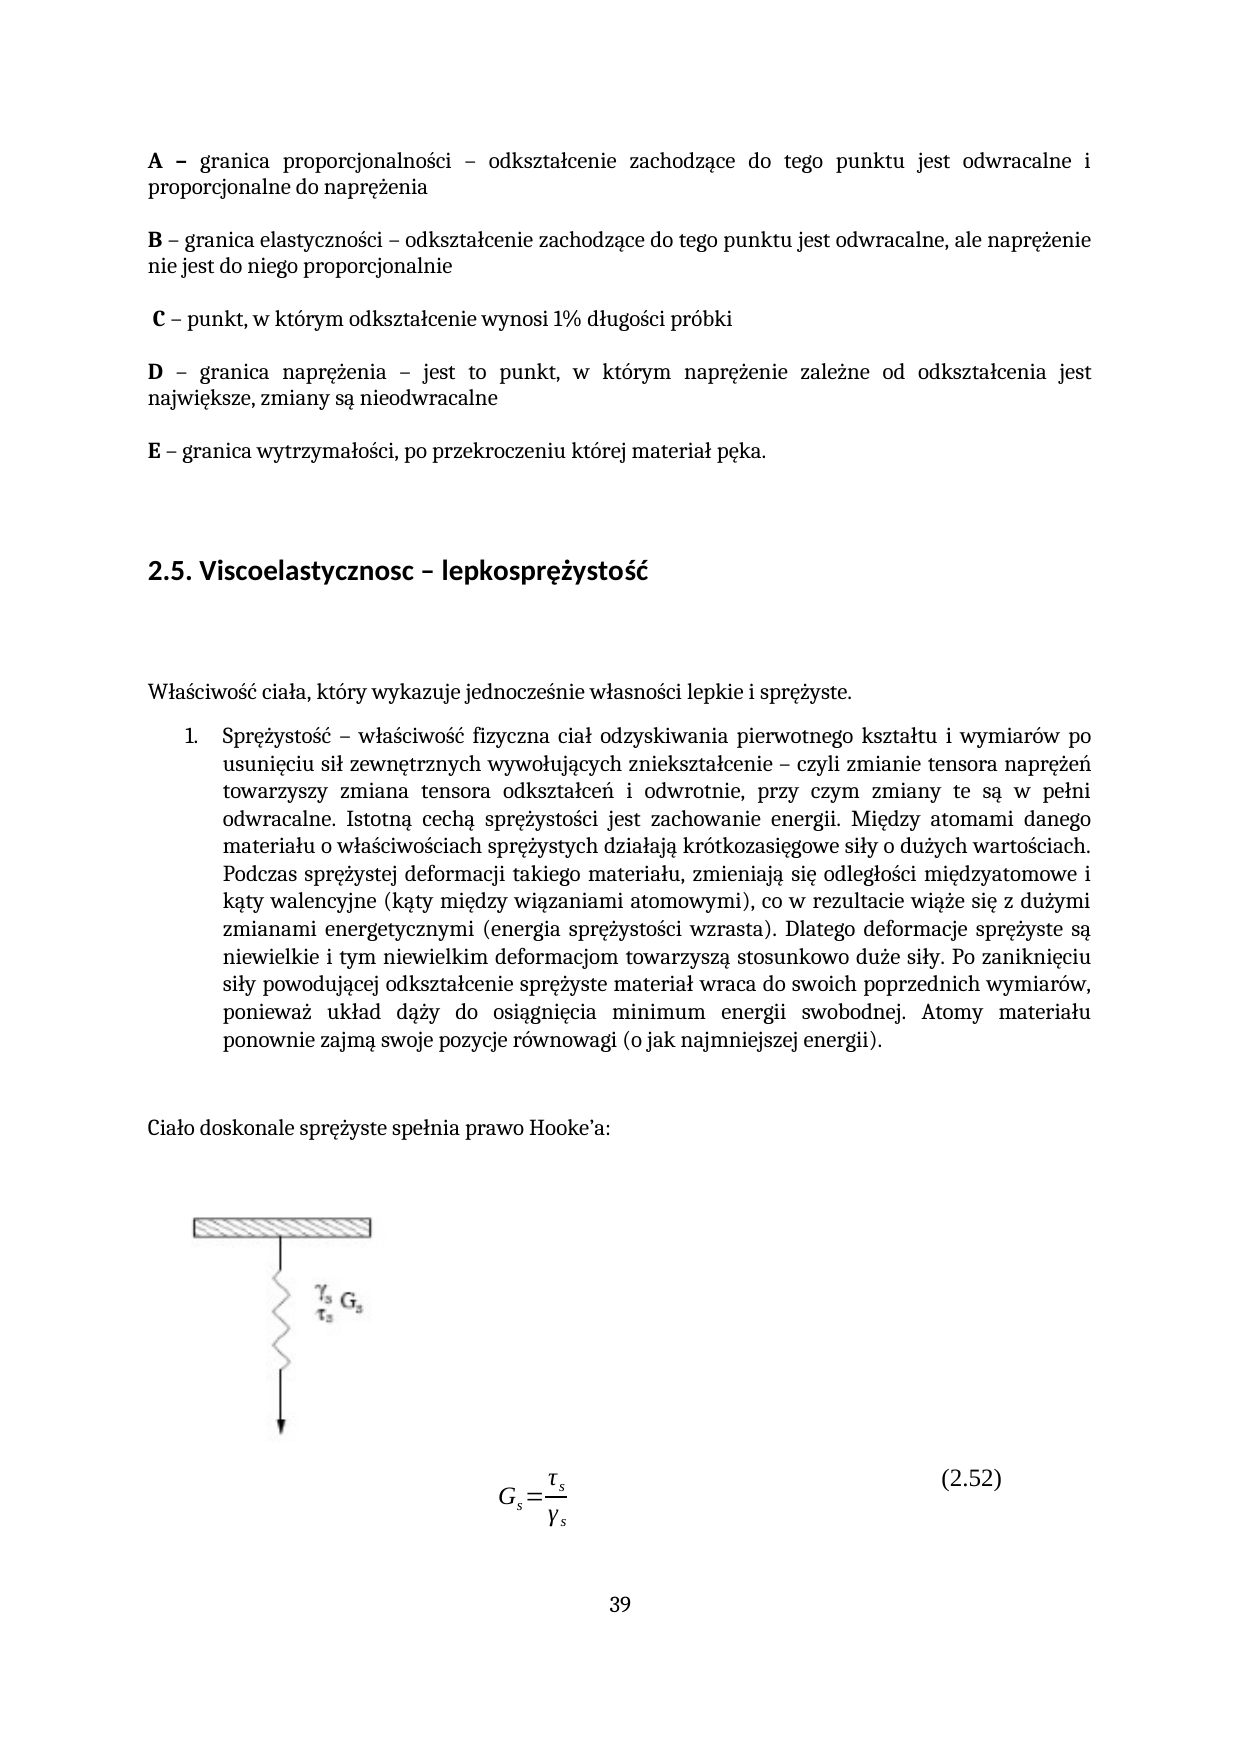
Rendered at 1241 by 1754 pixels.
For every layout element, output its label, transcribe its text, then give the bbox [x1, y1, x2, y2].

text Ciało doskonale sprężyste spełnia prawo Hooke’a: [148, 1115, 1092, 1141]
list Sprężystość – właściwość fizyczna ciał odzyskiwania pierwotnego kształtu i wymiarów po usunięciu sił zewnętrznych wywołujących zniekształcenie – czyli zmianie tensora naprężeń towarzyszy zmiana tensora odkształceń i odwrotnie, przy czym zmiany te są w pełni odwracalne. Istotną cechą sprężystości jest zachowanie energii. Między atomami danego materiału o właściwościach sprężystych działają krótkozasięgowe siły o dużych wartościach. Podczas sprężystej deformacji takiego materiału, zmieniają się odległości międzyatomowe i kąty walencyjne (kąty między wiązaniami atomowymi), co w rezultacie wiąże się z dużymi zmianami energetycznymi (energia sprężystości wzrasta). Dlatego deformacje sprężyste są niewielkie i tym niewielkim deformacjom towarzyszą stosunkowo duże siły. Po zaniknięciu siły powodującej odkształcenie sprężyste materiał wraca do swoich poprzednich wymiarów, ponieważ układ dąży do osiągnięcia minimum energii swobodnej. Atomy materiału ponownie zajmą swoje pozycje równowagi (o jak najmniejszej energii). [185, 723, 1092, 1053]
text Właściwość ciała, który wykazuje jednocześnie własności lepkie i sprężyste. [148, 678, 1092, 705]
text A – granica proporcjonalności – odkształcenie zachodzące do tego punktu jest odwracalne i proporcjonalne do naprężenia [148, 148, 1092, 200]
subtitle 2.5. Viscoelastycznosc – lepkosprężystość [148, 552, 1092, 588]
picture [147, 1203, 437, 1446]
text E – granica wytrzymałości, po przekroczeniu której materiał pęka. [148, 438, 1092, 464]
text D – granica naprężenia – jest to punkt, w którym naprężenie zależne od odkształcenia jest największe, zmiany są nieodwracalne [148, 358, 1092, 411]
table_header (2.52) [930, 1464, 1081, 1589]
text C – punkt, w którym odkształcenie wynosi 1% długości próbki [148, 306, 1092, 332]
table_header [136, 1464, 930, 1589]
text B – granica elastyczności – odkształcenie zachodzące do tego punktu jest odwracalne, ale naprężenie nie jest do niego proporcjonalnie [148, 227, 1092, 279]
